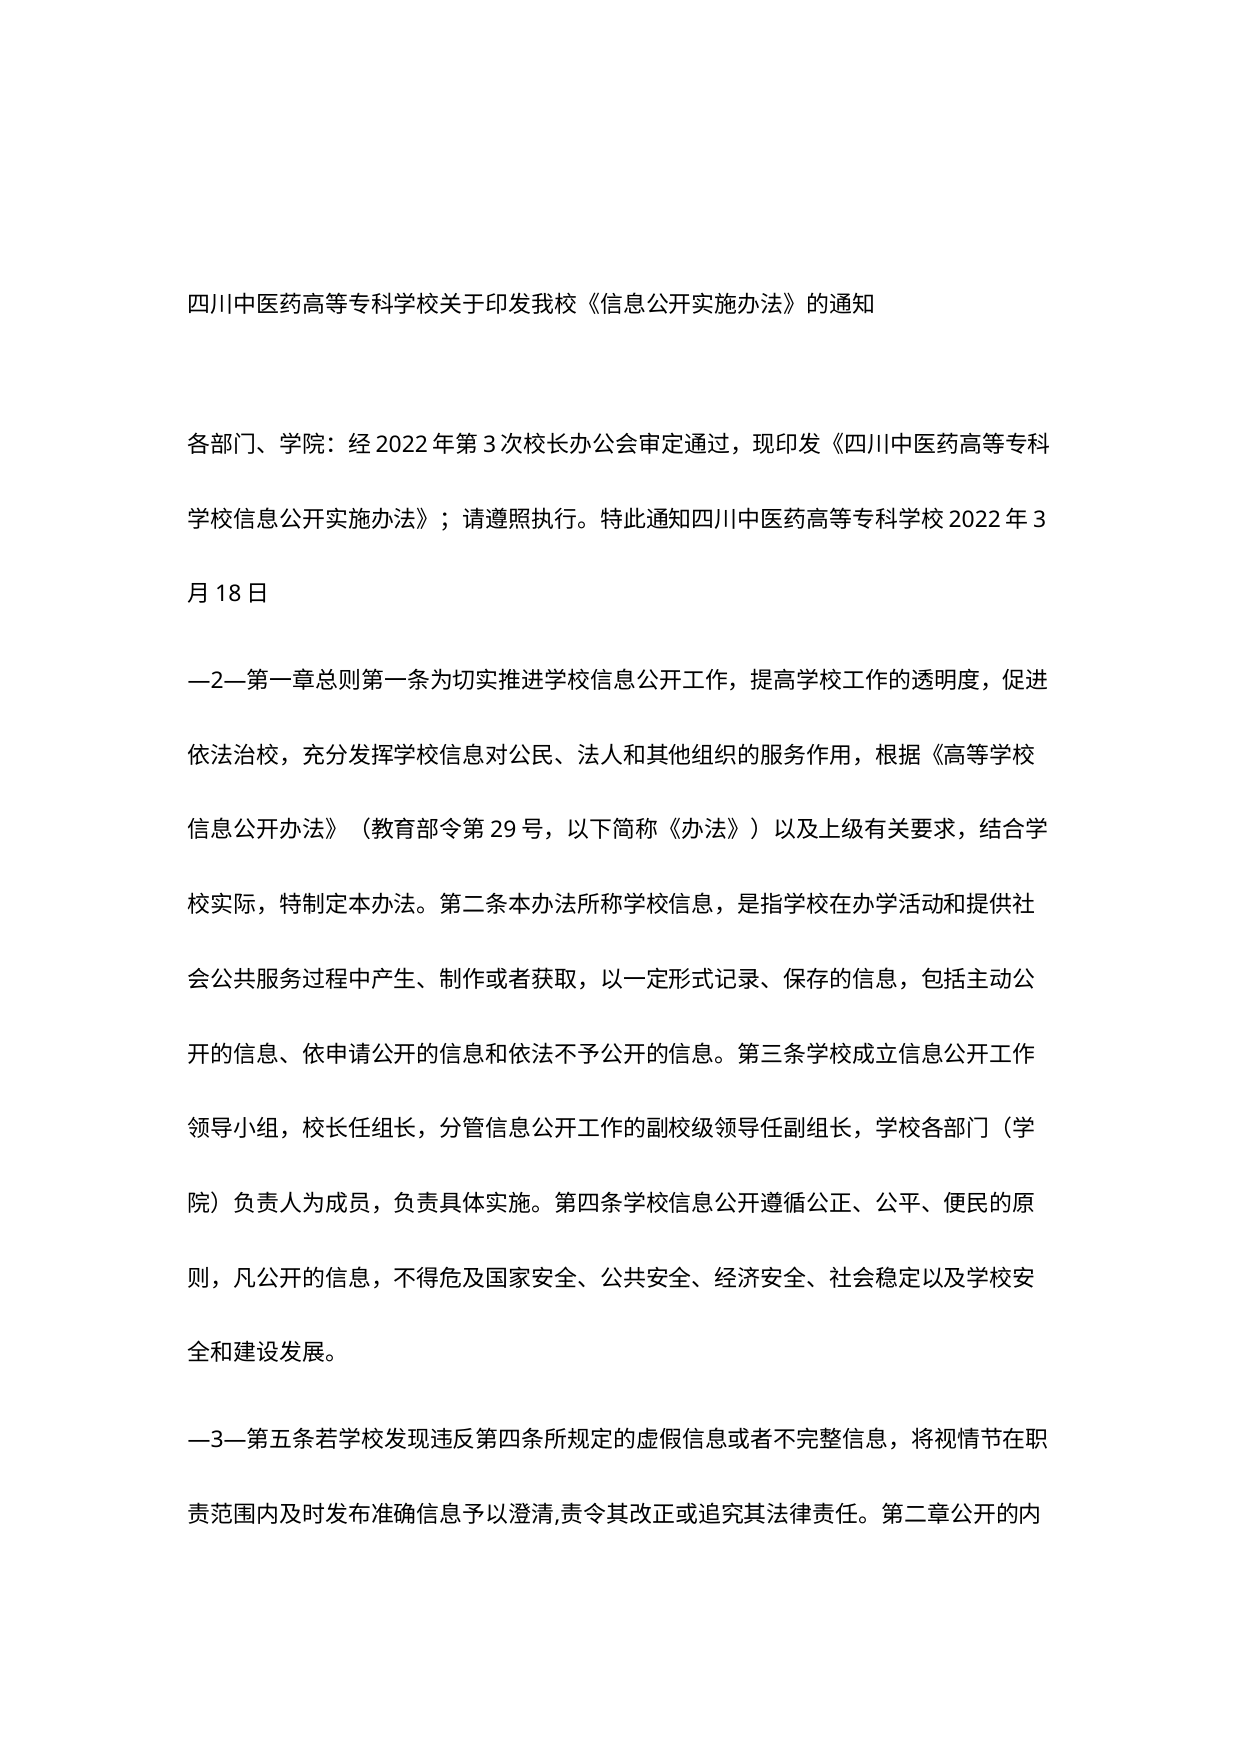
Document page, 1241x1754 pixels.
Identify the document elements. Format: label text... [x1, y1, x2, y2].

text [187, 1405, 1053, 1544]
text 各部门、学院：经2022年第3次校长办公会审定通过，现印发《四川中医药高等专科学校信息公开实施办法》；请遵照执行。特此通知四川中医药高等专科学校2022年3月18日 [187, 410, 1053, 624]
text —2—第一章总则第一条为切实推进学校信息公开工作，提高学校工作的透明度，促进依法治校，充分发挥学校信息对公民、法人和其他组织的服务作用，根据《高等学校信息公开办法》（教育部令第29号，以下简称《办法》）以及上级有关要求，结合学校实际，特制定本办法。第二条本办法所称学校信息，是指学校在办学活动和提供社会公共服务过程中产生、制作或者获取，以一定形式记录、保存的信息，包括主动公开的信息、依申请公开的信息和依法不予公开的信息。第三条学校成立信息公开工作领导小组，校长任组长，分管信息公开工作的副校级领导任副组长，学校各部门（学院）负责人为成员，负责具体实施。第四条学校信息公开遵循公正、公平、便民的原则，凡公开的信息，不得危及国家安全、公共安全、经济安全、社会稳定以及学校安全和建设发展。 [187, 646, 1053, 1383]
text 四川中医药高等专科学校关于印发我校《信息公开实施办法》的通知 [187, 270, 1053, 335]
